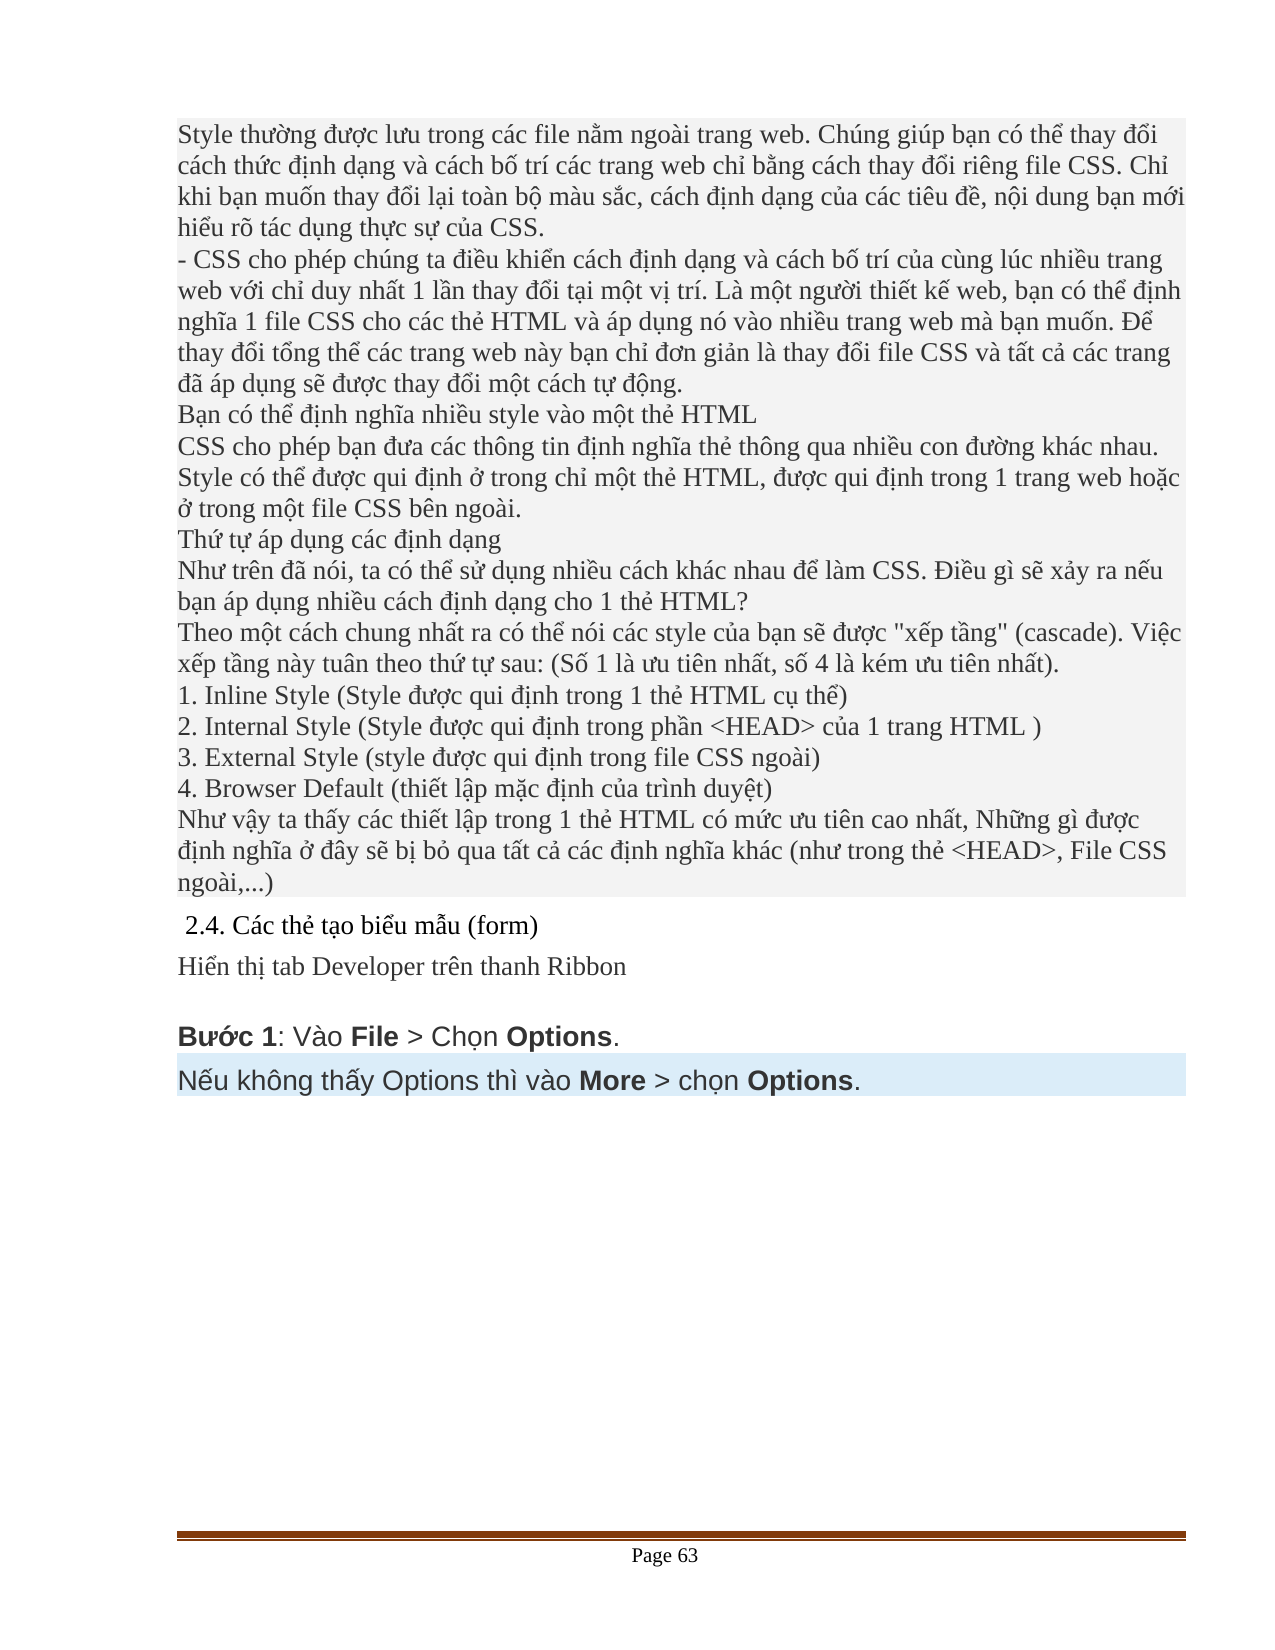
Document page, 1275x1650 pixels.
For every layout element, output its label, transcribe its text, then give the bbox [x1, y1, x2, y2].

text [177, 118, 1186, 897]
text Bước 1: Vào File > Chọn Options. [177, 1009, 1186, 1053]
text Nếu không thấy Options thì vào More > chọn Options. [177, 1053, 1186, 1096]
text 2.4. Các thẻ tạo biểu mẫu (form) [177, 909, 1186, 940]
text Hiển thị tab Developer trên thanh Ribbon [177, 950, 1186, 981]
